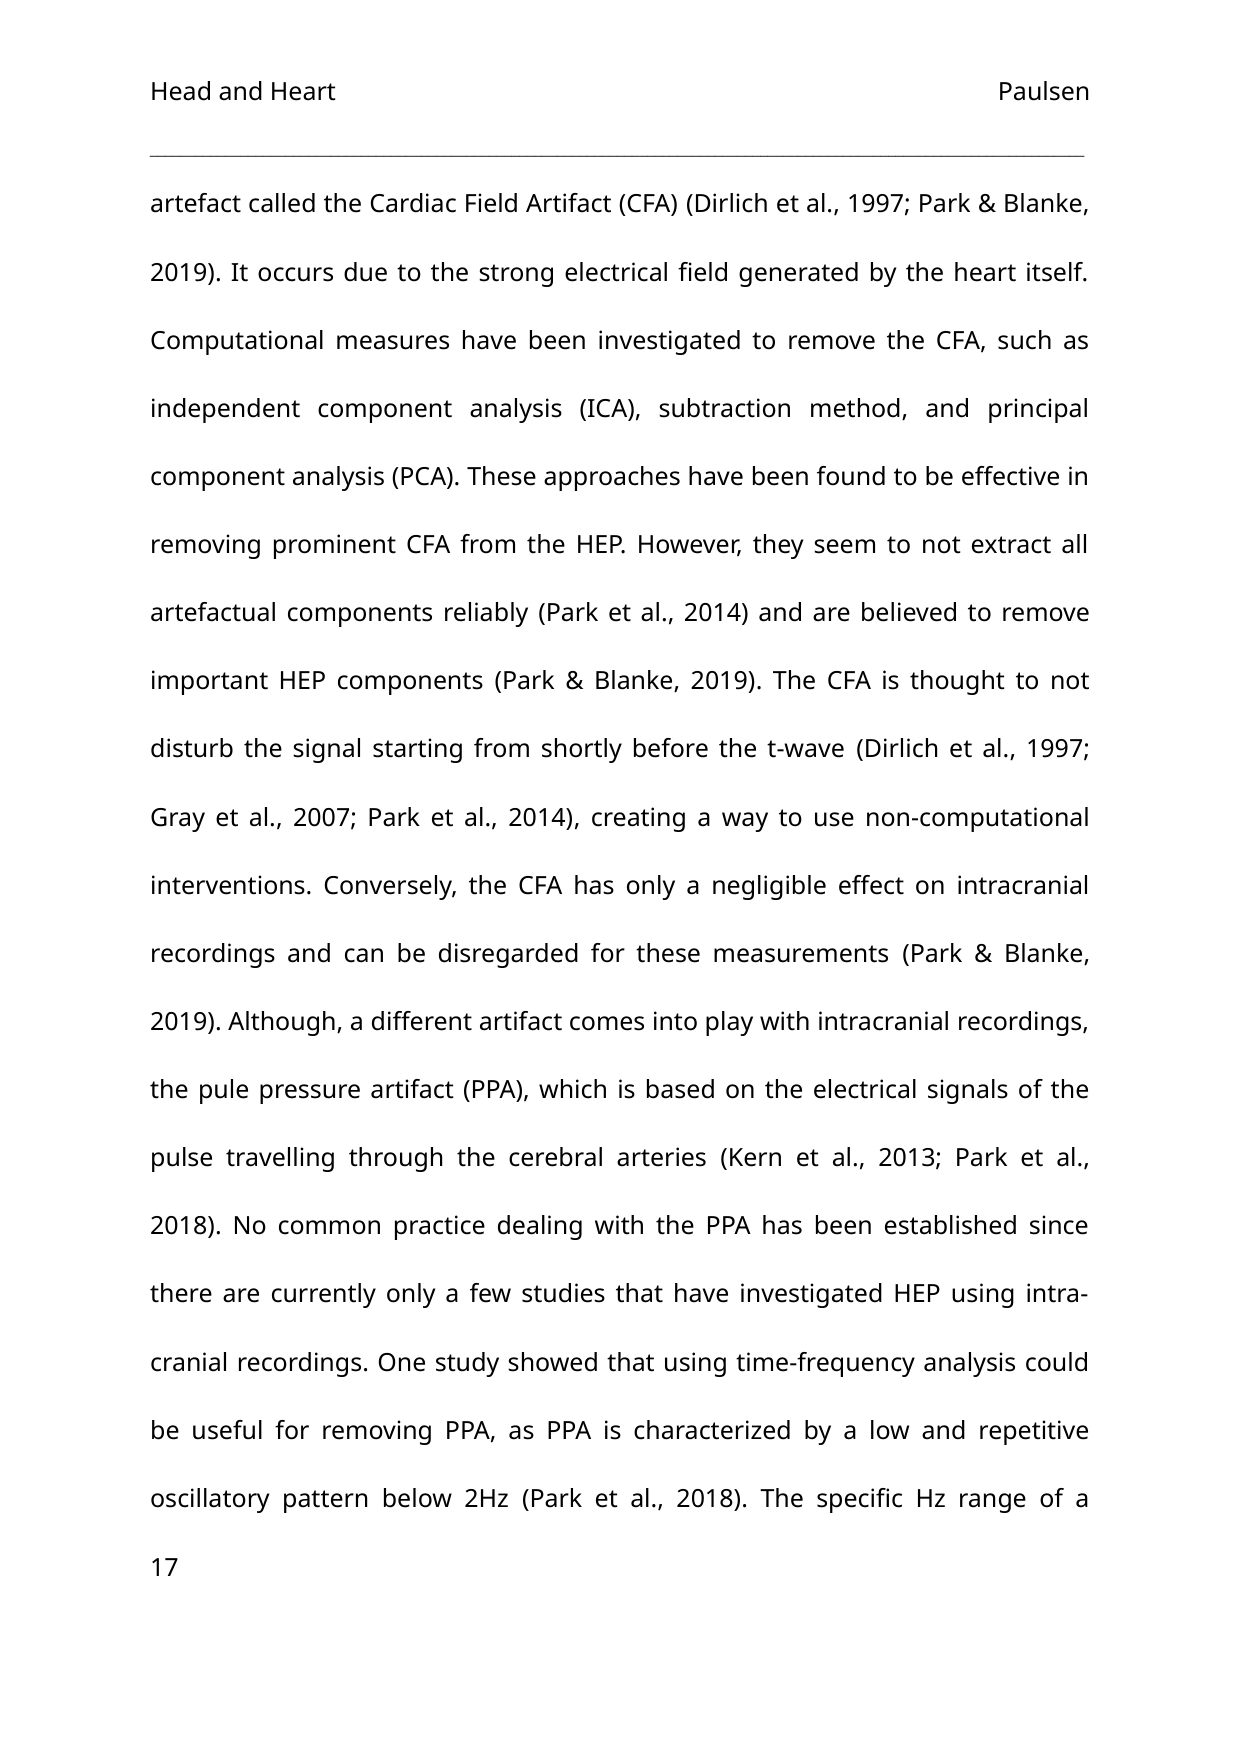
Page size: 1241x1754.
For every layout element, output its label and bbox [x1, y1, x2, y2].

text [150, 186, 1090, 1514]
